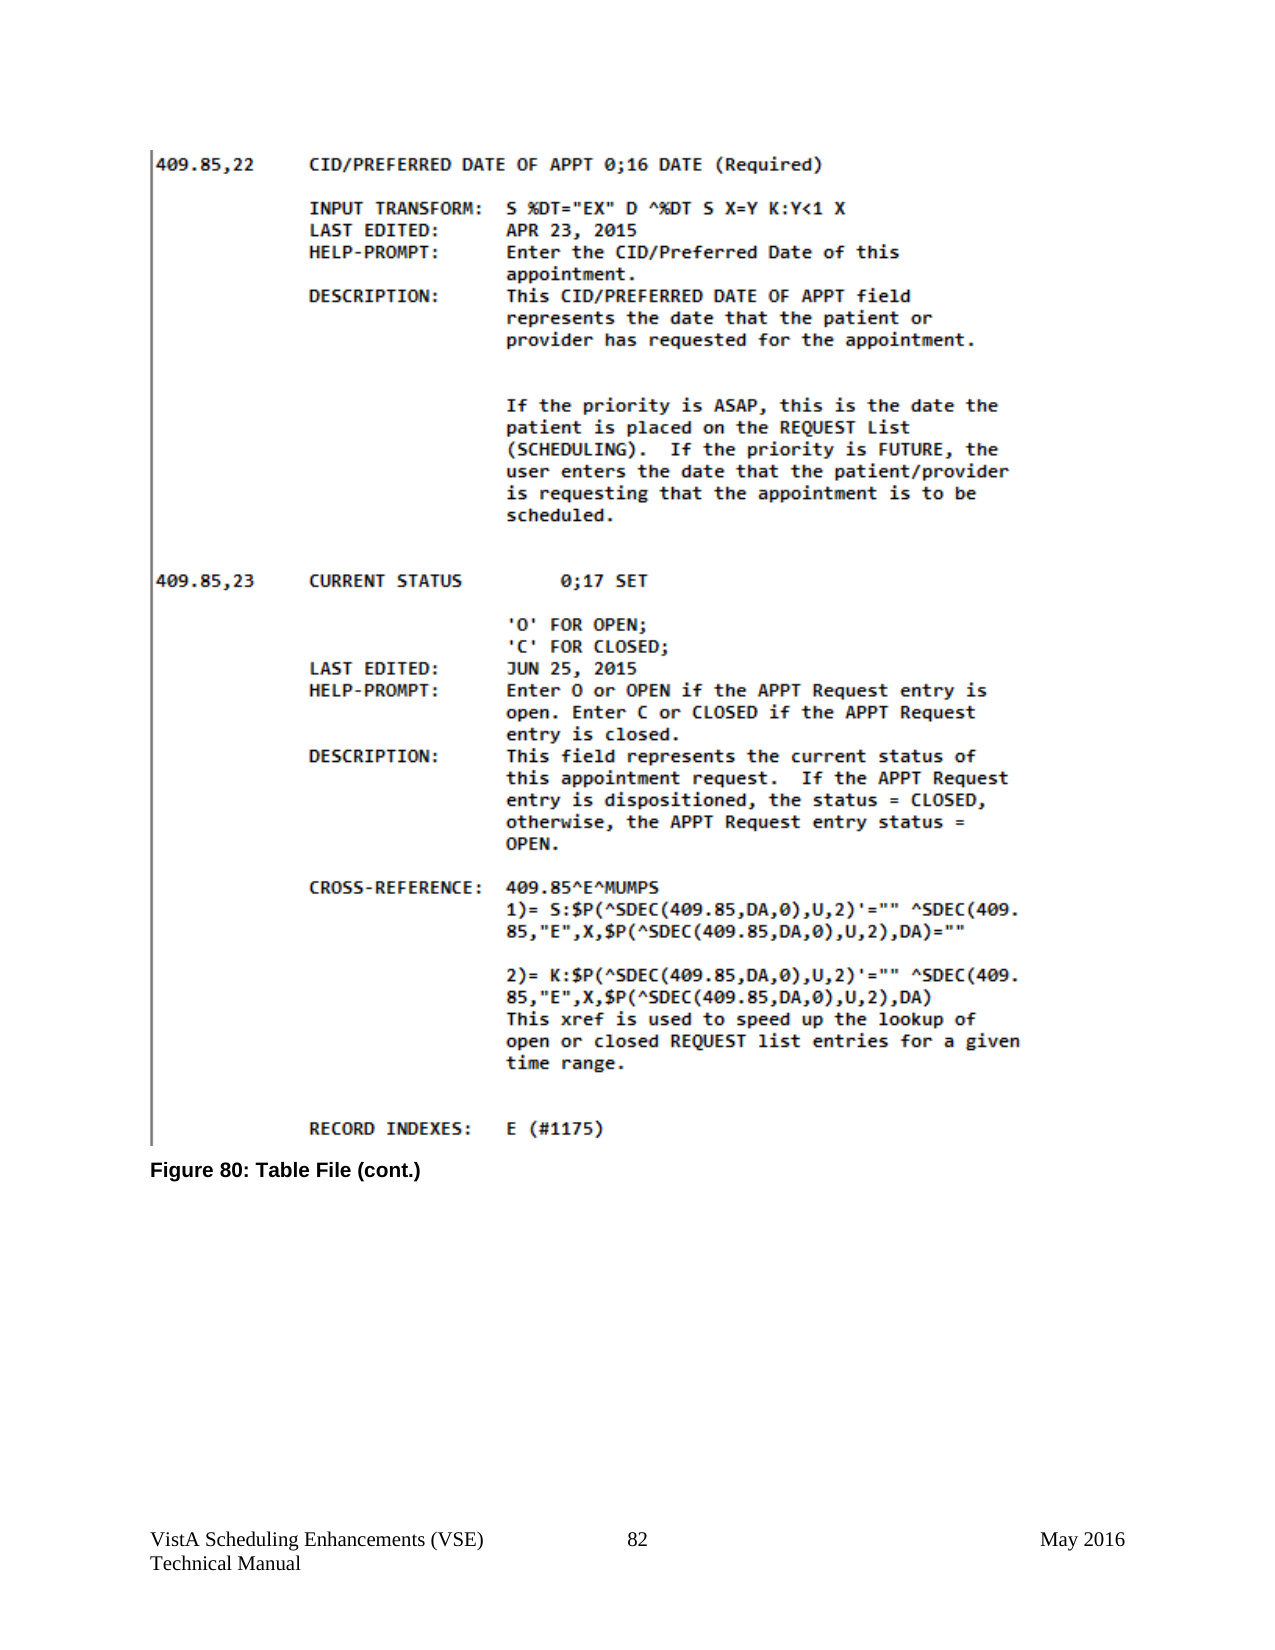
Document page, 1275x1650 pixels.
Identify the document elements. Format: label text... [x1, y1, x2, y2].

text Figure 80: Table File (cont.) [150, 1158, 1125, 1182]
picture [150, 150, 1044, 1146]
